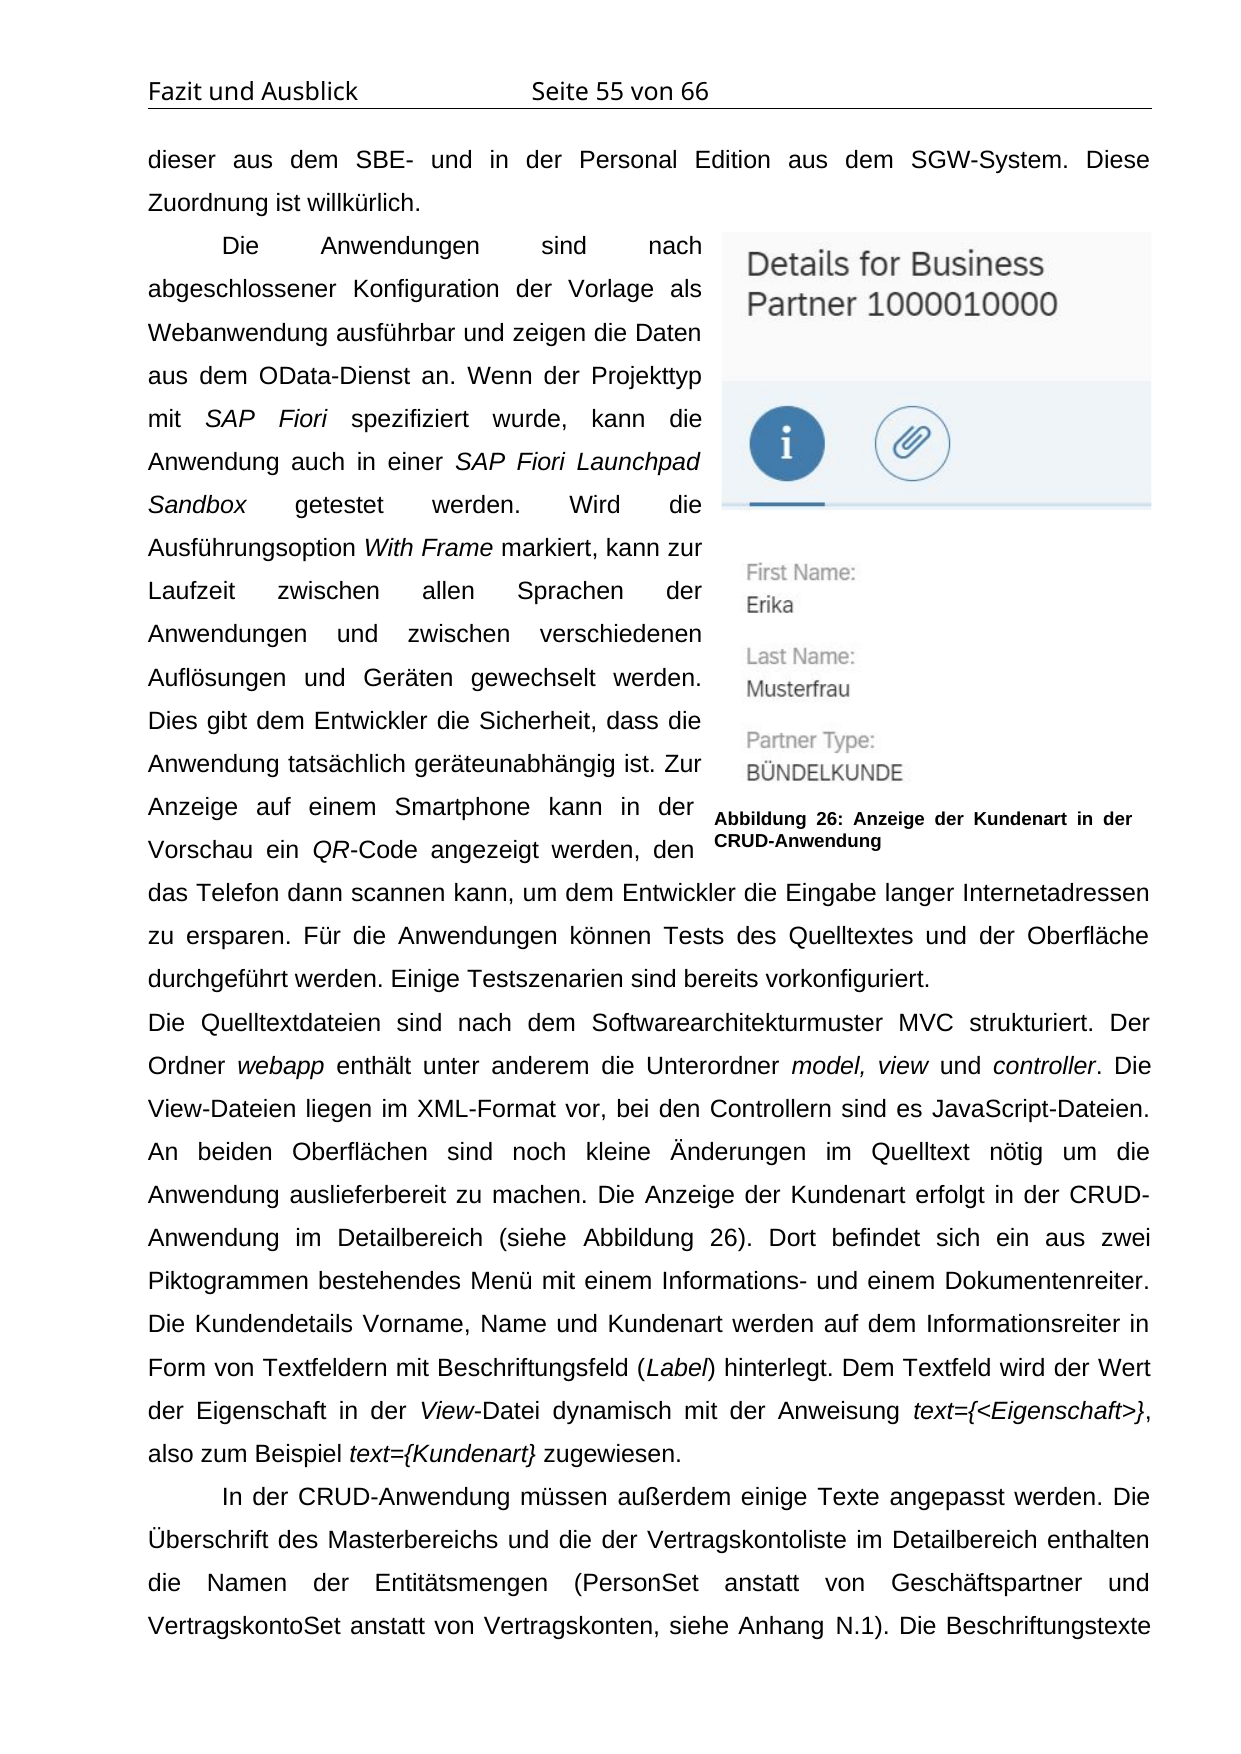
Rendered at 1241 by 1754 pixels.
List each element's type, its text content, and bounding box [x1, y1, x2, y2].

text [148, 1482, 1152, 1640]
picture [721, 232, 1152, 802]
text Die Quelltextdateien sind nach dem Softwarearchitekturmuster MVC strukturiert. Der Ordner webapp enthält unter anderem die Unterordner model, view und controller. Die View-Dateien liegen im XML-Format vor, bei den Controllern sind es JavaScript-Dateien. An beiden Oberflächen sind noch kleine Änderungen im Quelltext nötig um die Anwendung auslieferbereit zu machen. Die Anzeige der Kundenart erfolgt in der CRUD-Anwendung im Detailbereich (siehe Abbildung 26). Dort befindet sich ein aus zwei Piktogrammen bestehendes Menü mit einem Informations- und einem Dokumentenreiter. Die Kundendetails Vorname, Name und Kundenart werden auf dem Informationsreiter in Form von Textfeldern mit Beschriftungsfeld (Label) hinterlegt. Dem Textfeld wird der Wert der Eigenschaft in der View-Datei dynamisch mit der Anweisung text={<Eigenschaft>}, also zum Beispiel text={Kundenart} zugewiesen. [148, 1008, 1152, 1468]
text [148, 145, 1152, 217]
